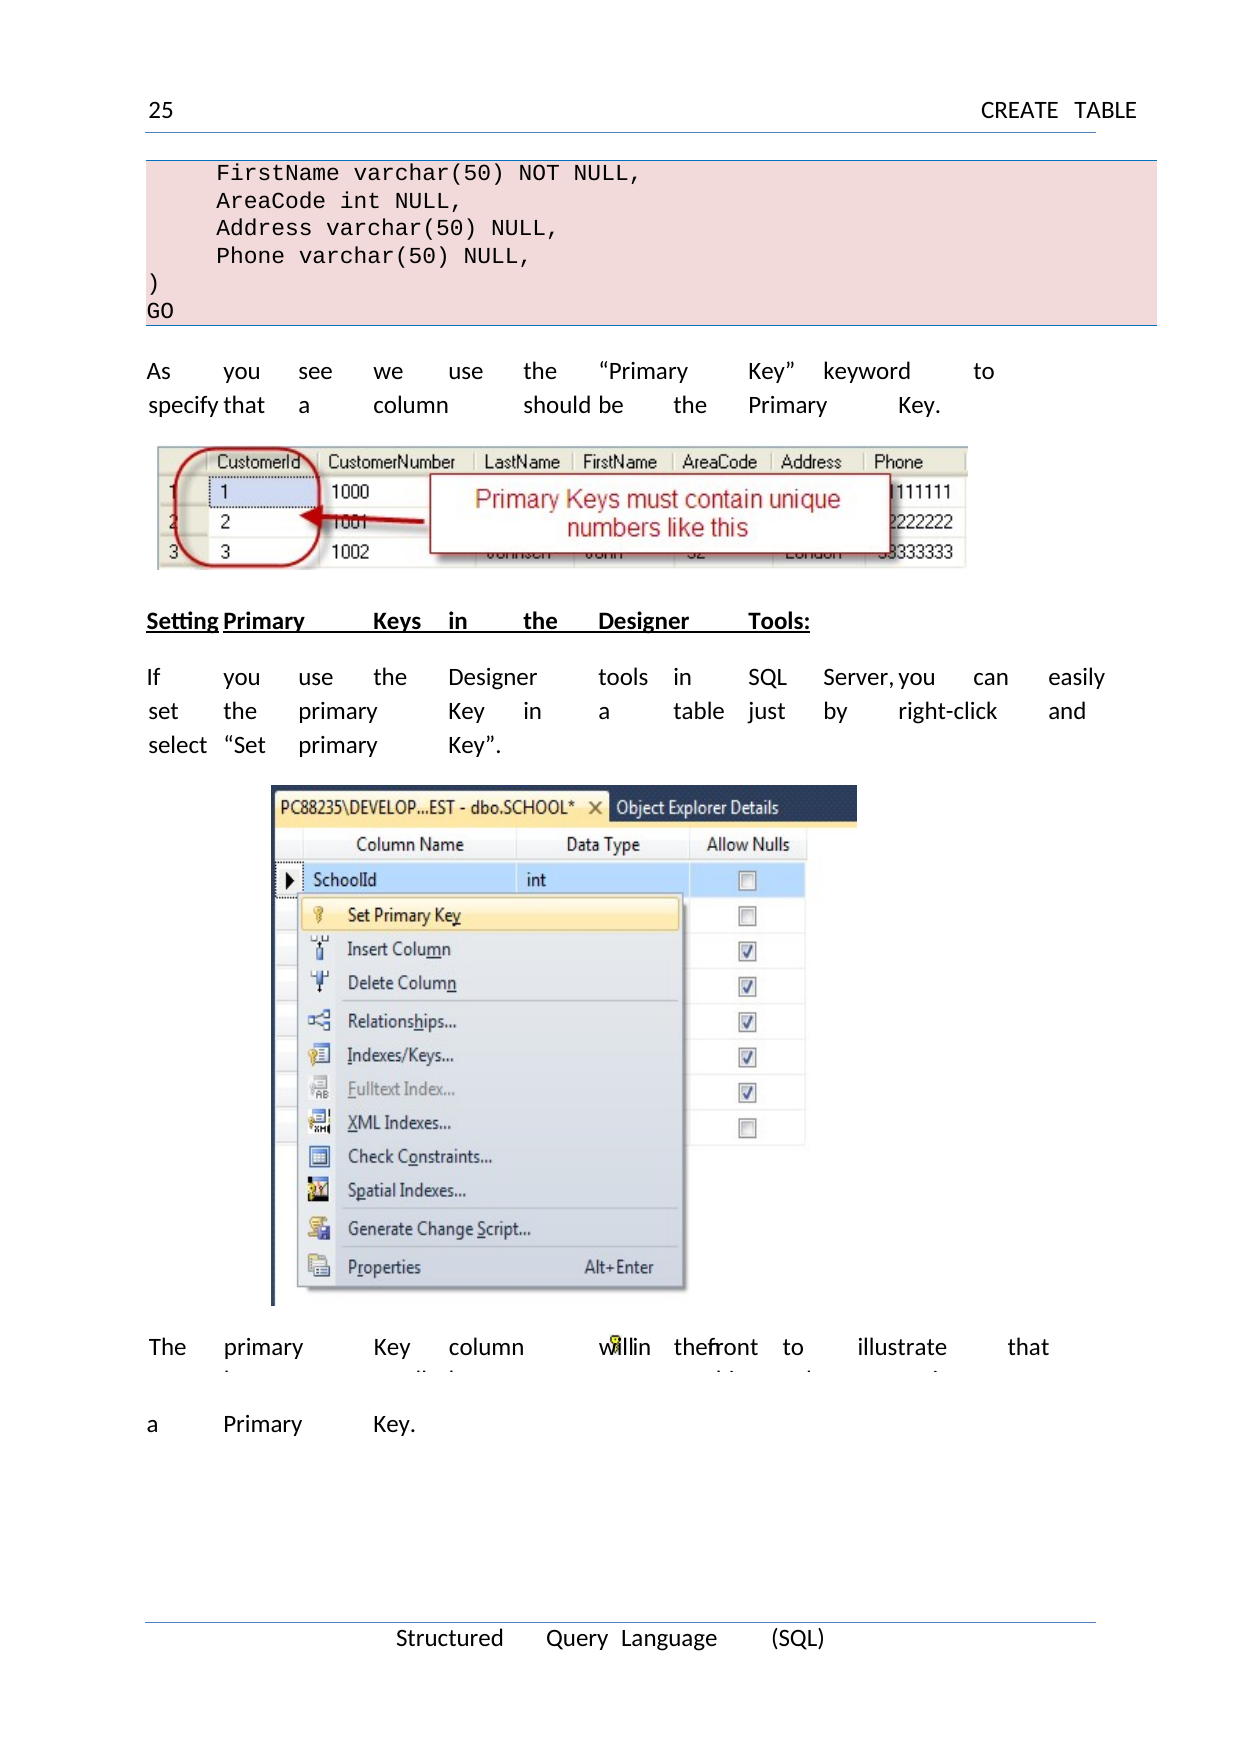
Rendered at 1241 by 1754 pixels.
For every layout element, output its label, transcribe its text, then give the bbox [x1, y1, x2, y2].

picture [156, 445, 968, 570]
text Setting Primary Keys in the Designer Tools: [146, 605, 1157, 635]
text FirstName varchar(50) NOT NULL, [146, 161, 1157, 187]
text If you use the Designer tools in SQL Server, you can easily set the primary Key in a table just by right-click and select “Set primary Key”. [146, 661, 1107, 760]
picture [271, 785, 857, 1306]
text AreaCode int NULL, [146, 188, 1157, 215]
text GO [146, 298, 1157, 325]
text a Primary Key. [146, 1408, 1156, 1438]
picture [609, 1334, 622, 1355]
text ) [146, 270, 1157, 297]
text Phone varchar(50) NULL, [146, 243, 1157, 270]
text Address varchar(50) NULL, [146, 215, 1157, 242]
text As you see we use the “Primary Key” keyword to specify that a column should be the Primary Key. [146, 355, 1094, 420]
